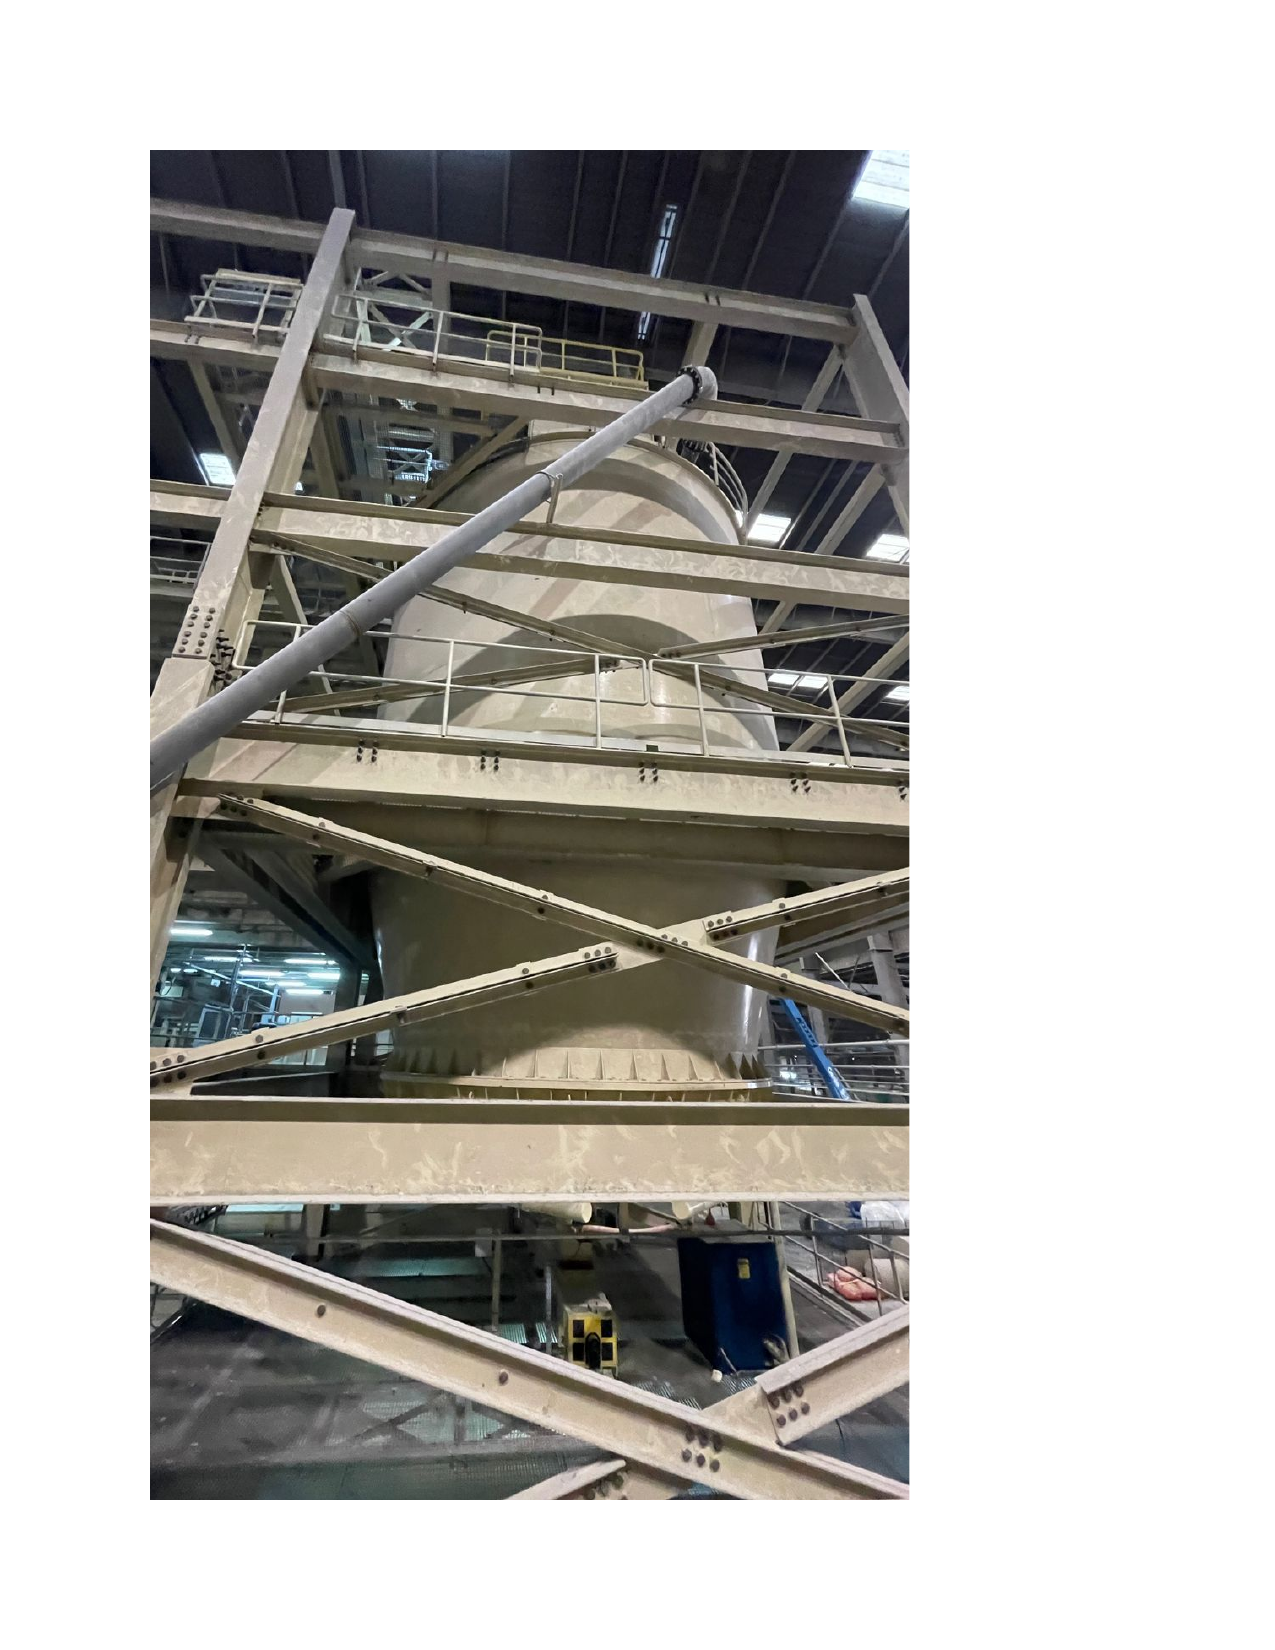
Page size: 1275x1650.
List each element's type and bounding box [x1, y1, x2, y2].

picture [150, 150, 910, 1500]
